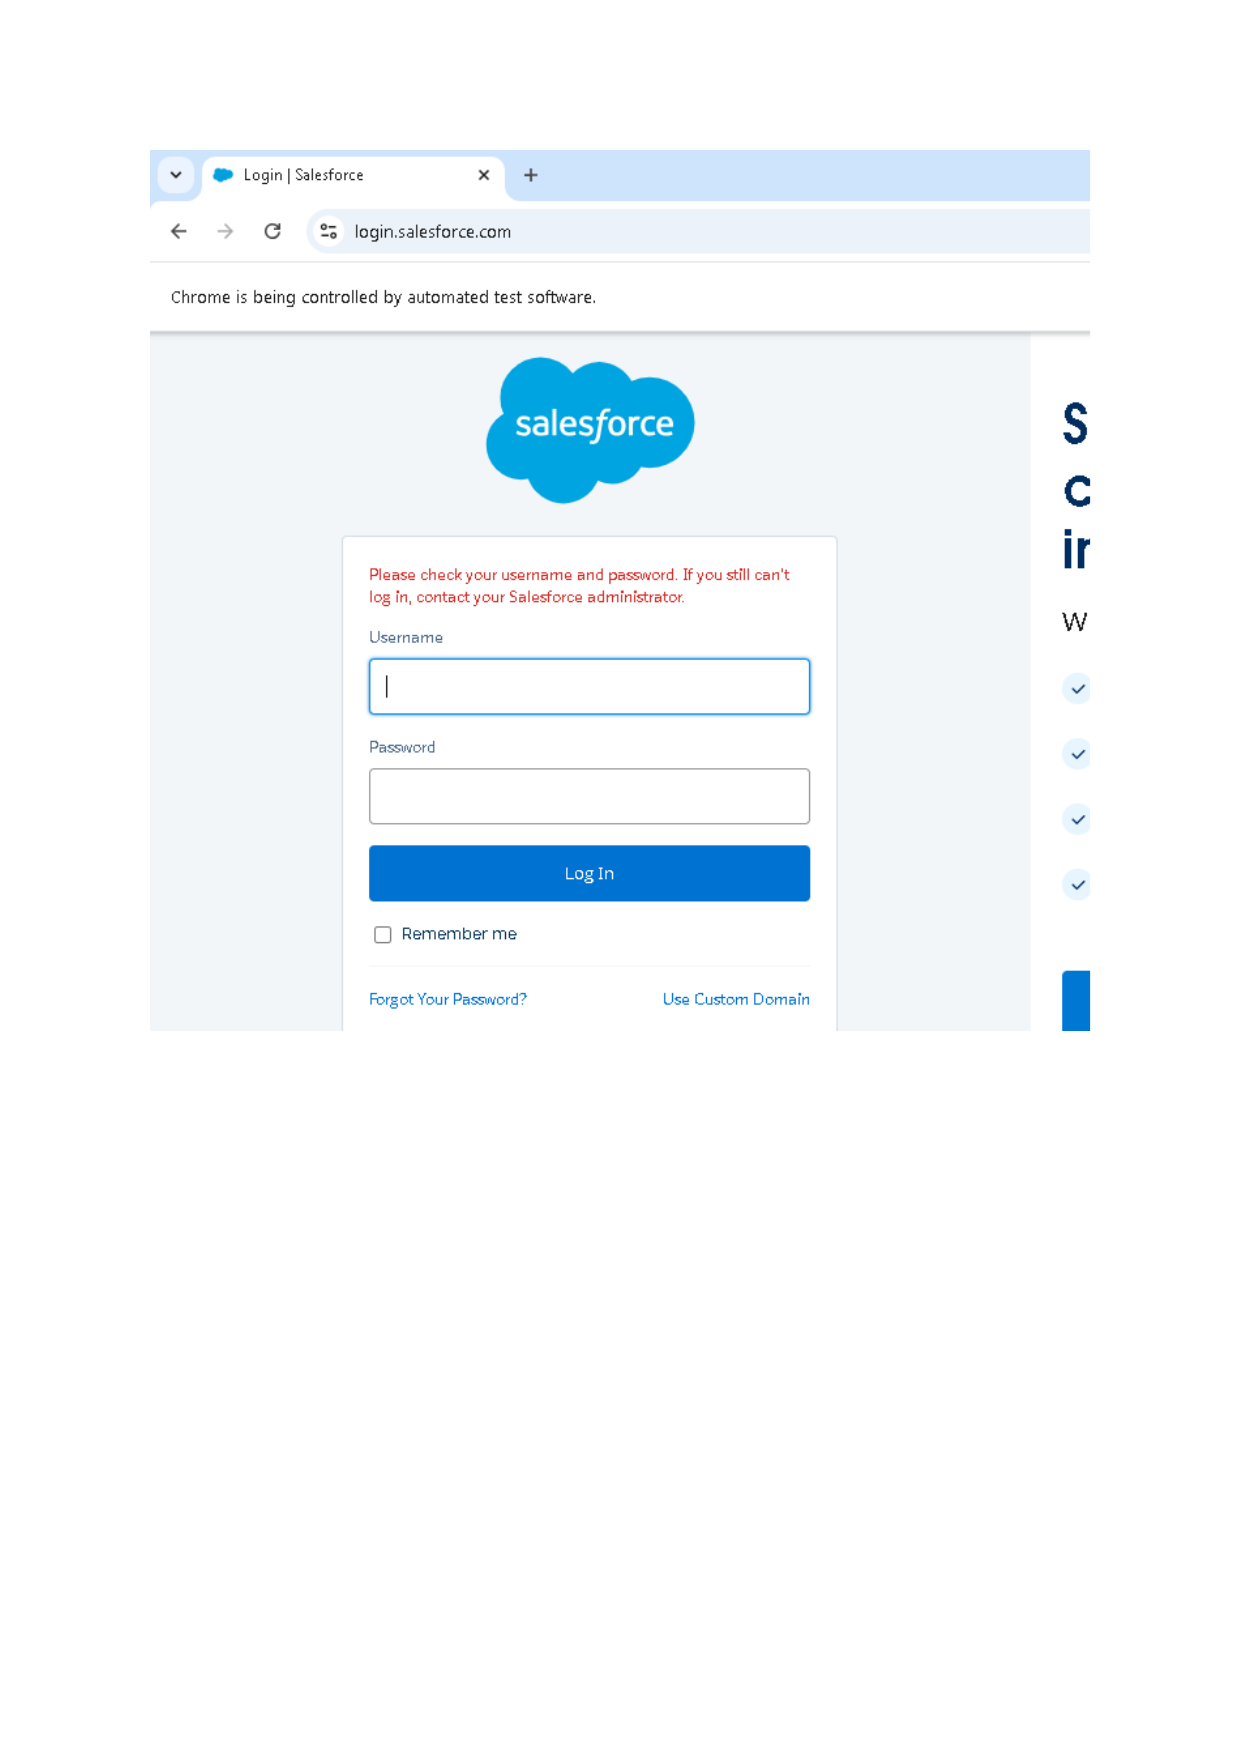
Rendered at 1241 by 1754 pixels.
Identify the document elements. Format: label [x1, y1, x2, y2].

picture [150, 150, 1091, 1031]
